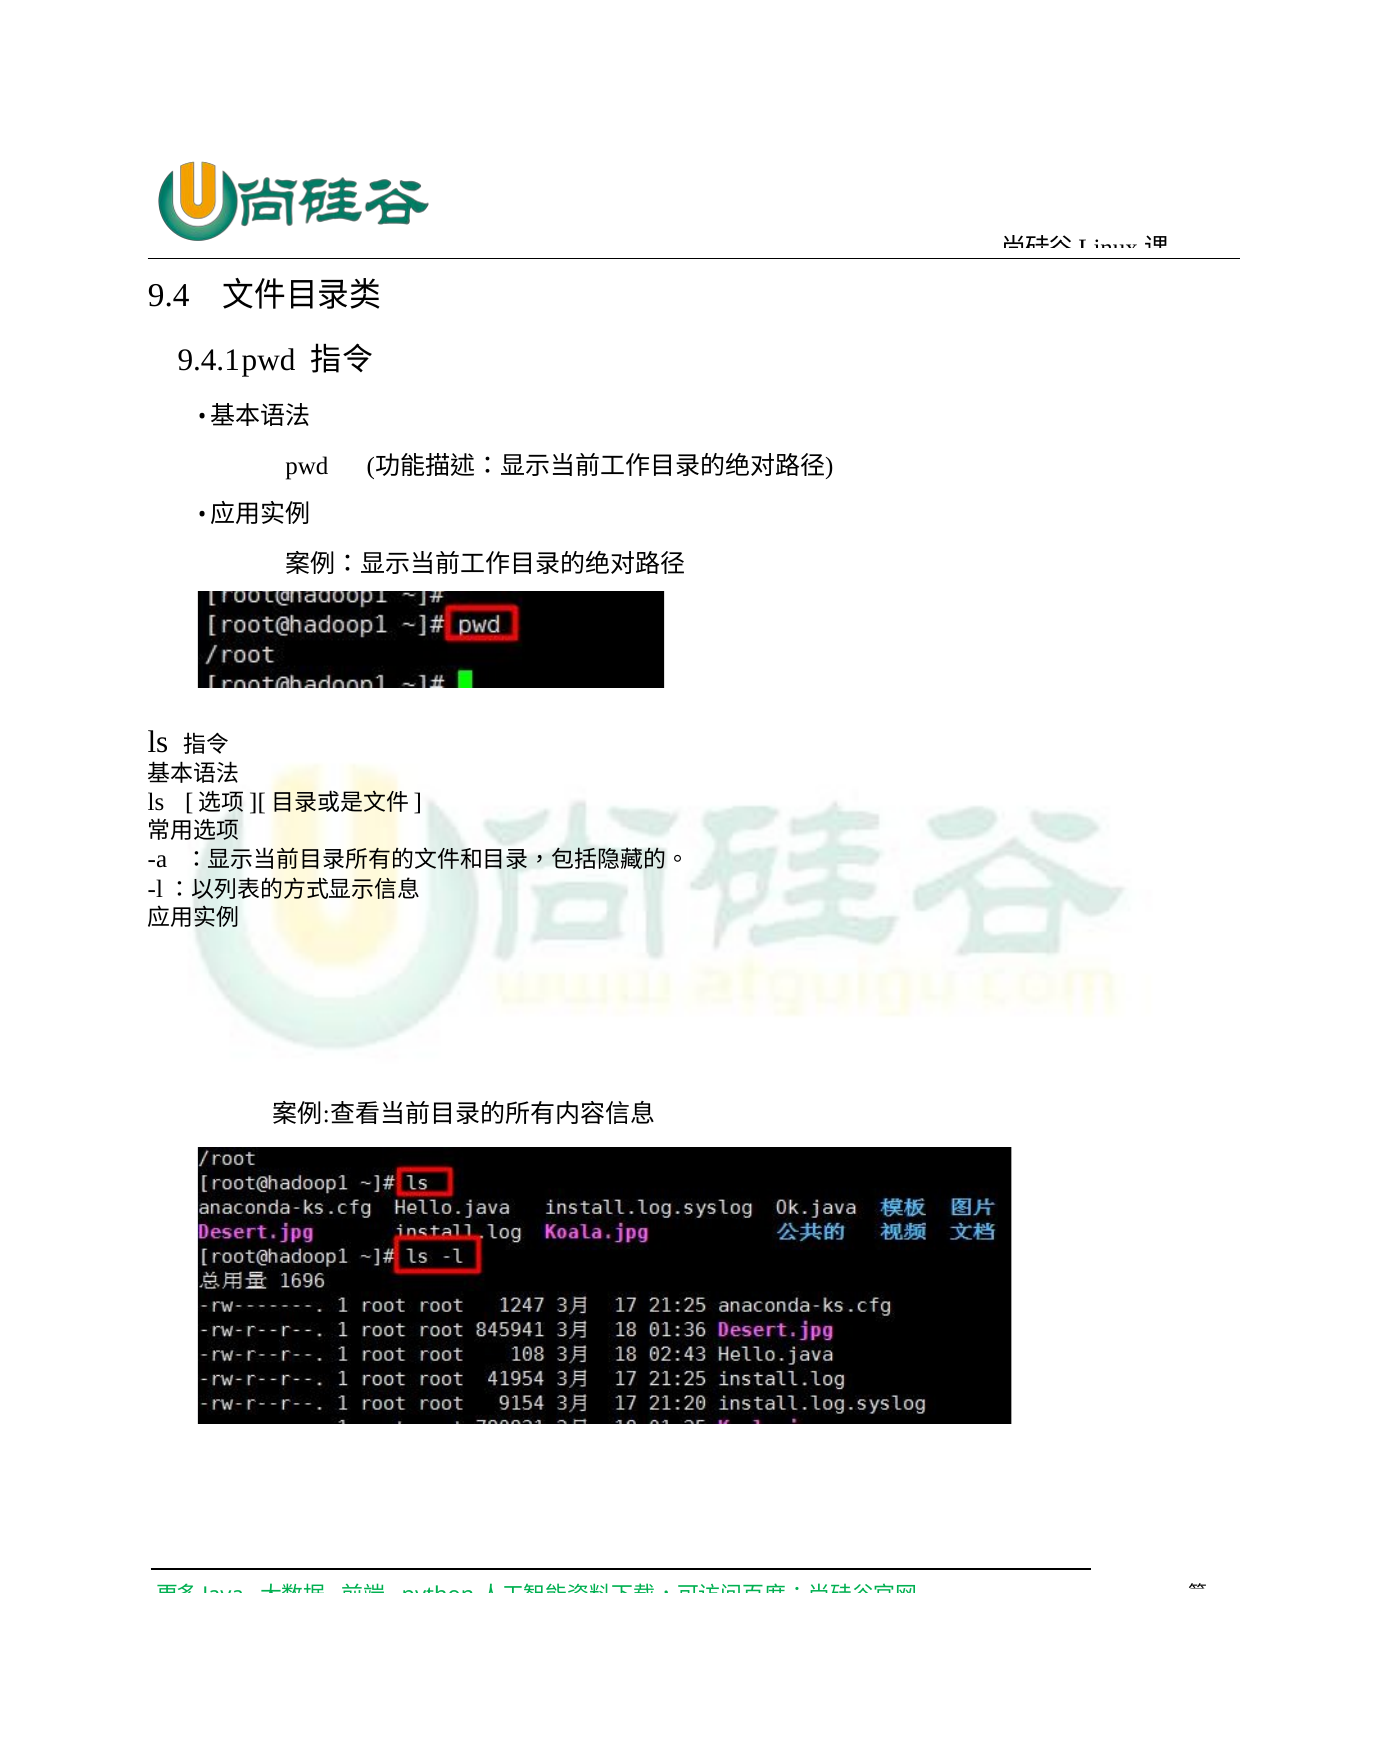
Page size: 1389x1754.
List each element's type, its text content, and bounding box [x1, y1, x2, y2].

picture [147, 723, 1241, 1090]
list 案例：显示当前工作目录的绝对路径 [285, 546, 1253, 580]
picture [147, 153, 436, 249]
list 应用实例 [198, 496, 1253, 530]
picture [197, 591, 665, 688]
subtitle 文件目录类 [148, 271, 1253, 316]
list 基本语法 [198, 398, 1253, 432]
picture [197, 1147, 1012, 1424]
text pwd (功能描述：显示当前工作目录的绝对路径) [285, 448, 1253, 482]
subtitle pwd 指令 [177, 336, 1253, 379]
